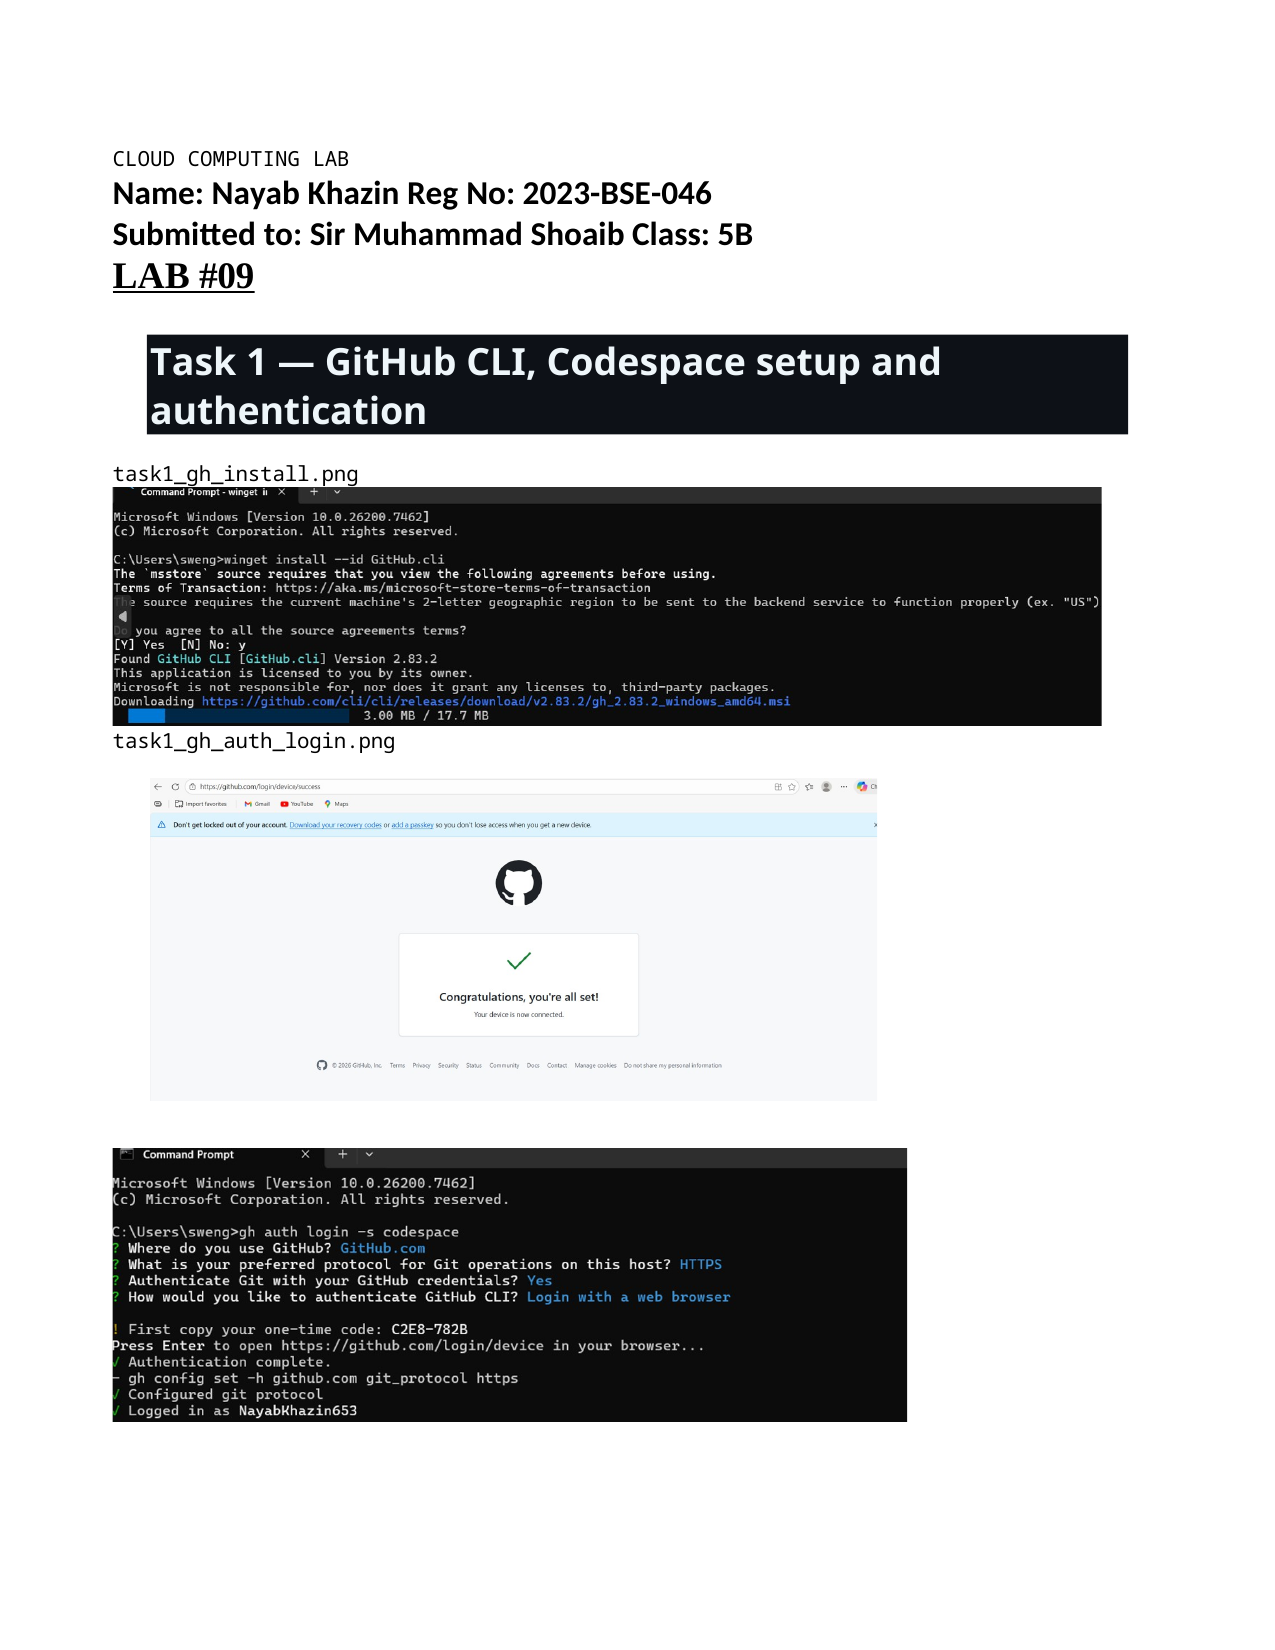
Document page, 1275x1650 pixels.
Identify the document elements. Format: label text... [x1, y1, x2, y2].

text Submitted to: Sir Muhammad Shoaib Class: 5B [112, 213, 1200, 254]
text task1_gh_install.png [112, 459, 1200, 487]
picture [112, 487, 1102, 726]
text CLOUD COMPUTING LAB [112, 144, 1200, 172]
picture [112, 1148, 908, 1422]
picture [150, 778, 878, 1101]
text Name: Nayab Khazin Reg No: 2023-BSE-046 [112, 172, 1200, 213]
text LAB #09 [112, 254, 1200, 297]
text task1_gh_auth_login.png [112, 726, 1200, 754]
